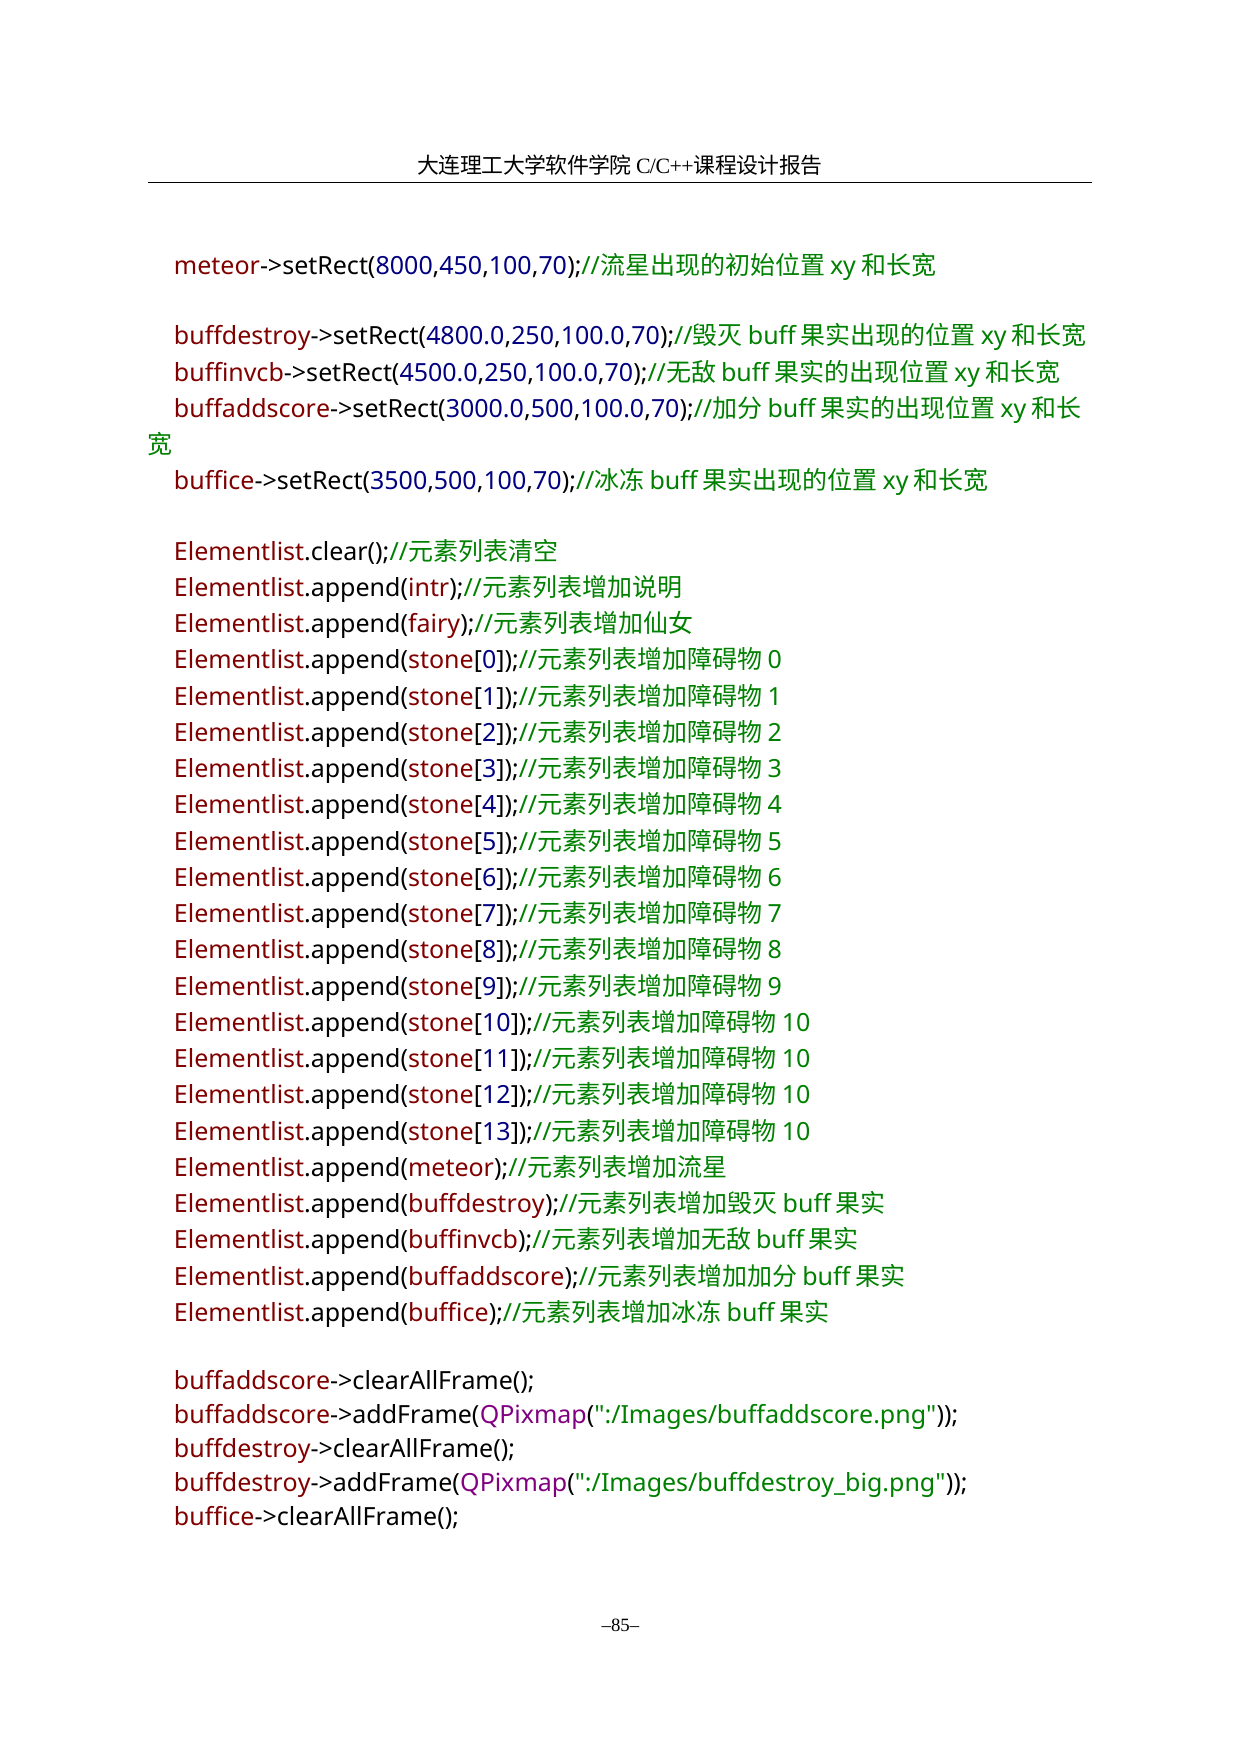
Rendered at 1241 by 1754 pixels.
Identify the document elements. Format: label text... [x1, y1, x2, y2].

text buffice->setRect(3500,500,100,70);//冰冻buff果实出现的位置xy和长宽 [148, 461, 1092, 497]
text buffice->clearAllFrame(); [148, 1499, 1092, 1533]
text Elementlist.append(fairy);//元素列表增加仙女 [148, 604, 1092, 640]
text buffaddscore->addFrame(QPixmap(":/Images/buffaddscore.png")); [148, 1397, 1092, 1431]
text Elementlist.append(meteor);//元素列表增加流星 [148, 1147, 1092, 1184]
text buffdestroy->clearAllFrame(); [148, 1431, 1092, 1465]
text Elementlist.append(stone[3]);//元素列表增加障碍物3 [148, 749, 1092, 785]
text meteor->setRect(8000,450,100,70);//流星出现的初始位置xy和长宽 [148, 246, 1092, 282]
text Elementlist.append(stone[9]);//元素列表增加障碍物9 [148, 966, 1092, 1002]
text Elementlist.append(buffice);//元素列表增加冰冻buff果实 [148, 1292, 1092, 1329]
text Elementlist.append(stone[1]);//元素列表增加障碍物1 [148, 676, 1092, 712]
text Elementlist.append(stone[2]);//元素列表增加障碍物2 [148, 712, 1092, 749]
text buffdestroy->addFrame(QPixmap(":/Images/buffdestroy_big.png")); [148, 1465, 1092, 1499]
text buffinvcb->setRect(4500.0,250,100.0,70);//无敌buff果实的出现位置xy和长宽 [148, 352, 1092, 388]
text Elementlist.append(stone[0]);//元素列表增加障碍物0 [148, 640, 1092, 676]
text Elementlist.append(stone[8]);//元素列表增加障碍物8 [148, 930, 1092, 966]
text Elementlist.append(buffinvcb);//元素列表增加无敌buff果实 [148, 1220, 1092, 1256]
text Elementlist.append(stone[7]);//元素列表增加障碍物7 [148, 894, 1092, 930]
text buffaddscore->setRect(3000.0,500,100.0,70);//加分buff果实的出现位置xy和长宽 [148, 388, 1092, 461]
text Elementlist.append(stone[10]);//元素列表增加障碍物10 [148, 1002, 1092, 1039]
text Elementlist.append(buffdestroy);//元素列表增加毁灭buff果实 [148, 1184, 1092, 1220]
text Elementlist.append(stone[12]);//元素列表增加障碍物10 [148, 1075, 1092, 1111]
text Elementlist.append(intr);//元素列表增加说明 [148, 567, 1092, 604]
text Elementlist.append(stone[11]);//元素列表增加障碍物10 [148, 1039, 1092, 1075]
text Elementlist.append(stone[5]);//元素列表增加障碍物5 [148, 821, 1092, 857]
text Elementlist.append(stone[13]);//元素列表增加障碍物10 [148, 1111, 1092, 1147]
text buffdestroy->setRect(4800.0,250,100.0,70);//毁灭buff果实出现的位置xy和长宽 [148, 316, 1092, 352]
text Elementlist.append(stone[4]);//元素列表增加障碍物4 [148, 785, 1092, 821]
text Elementlist.append(stone[6]);//元素列表增加障碍物6 [148, 857, 1092, 894]
text Elementlist.append(buffaddscore);//元素列表增加加分buff果实 [148, 1256, 1092, 1292]
text buffaddscore->clearAllFrame(); [148, 1363, 1092, 1397]
text Elementlist.clear();//元素列表清空 [148, 531, 1092, 567]
